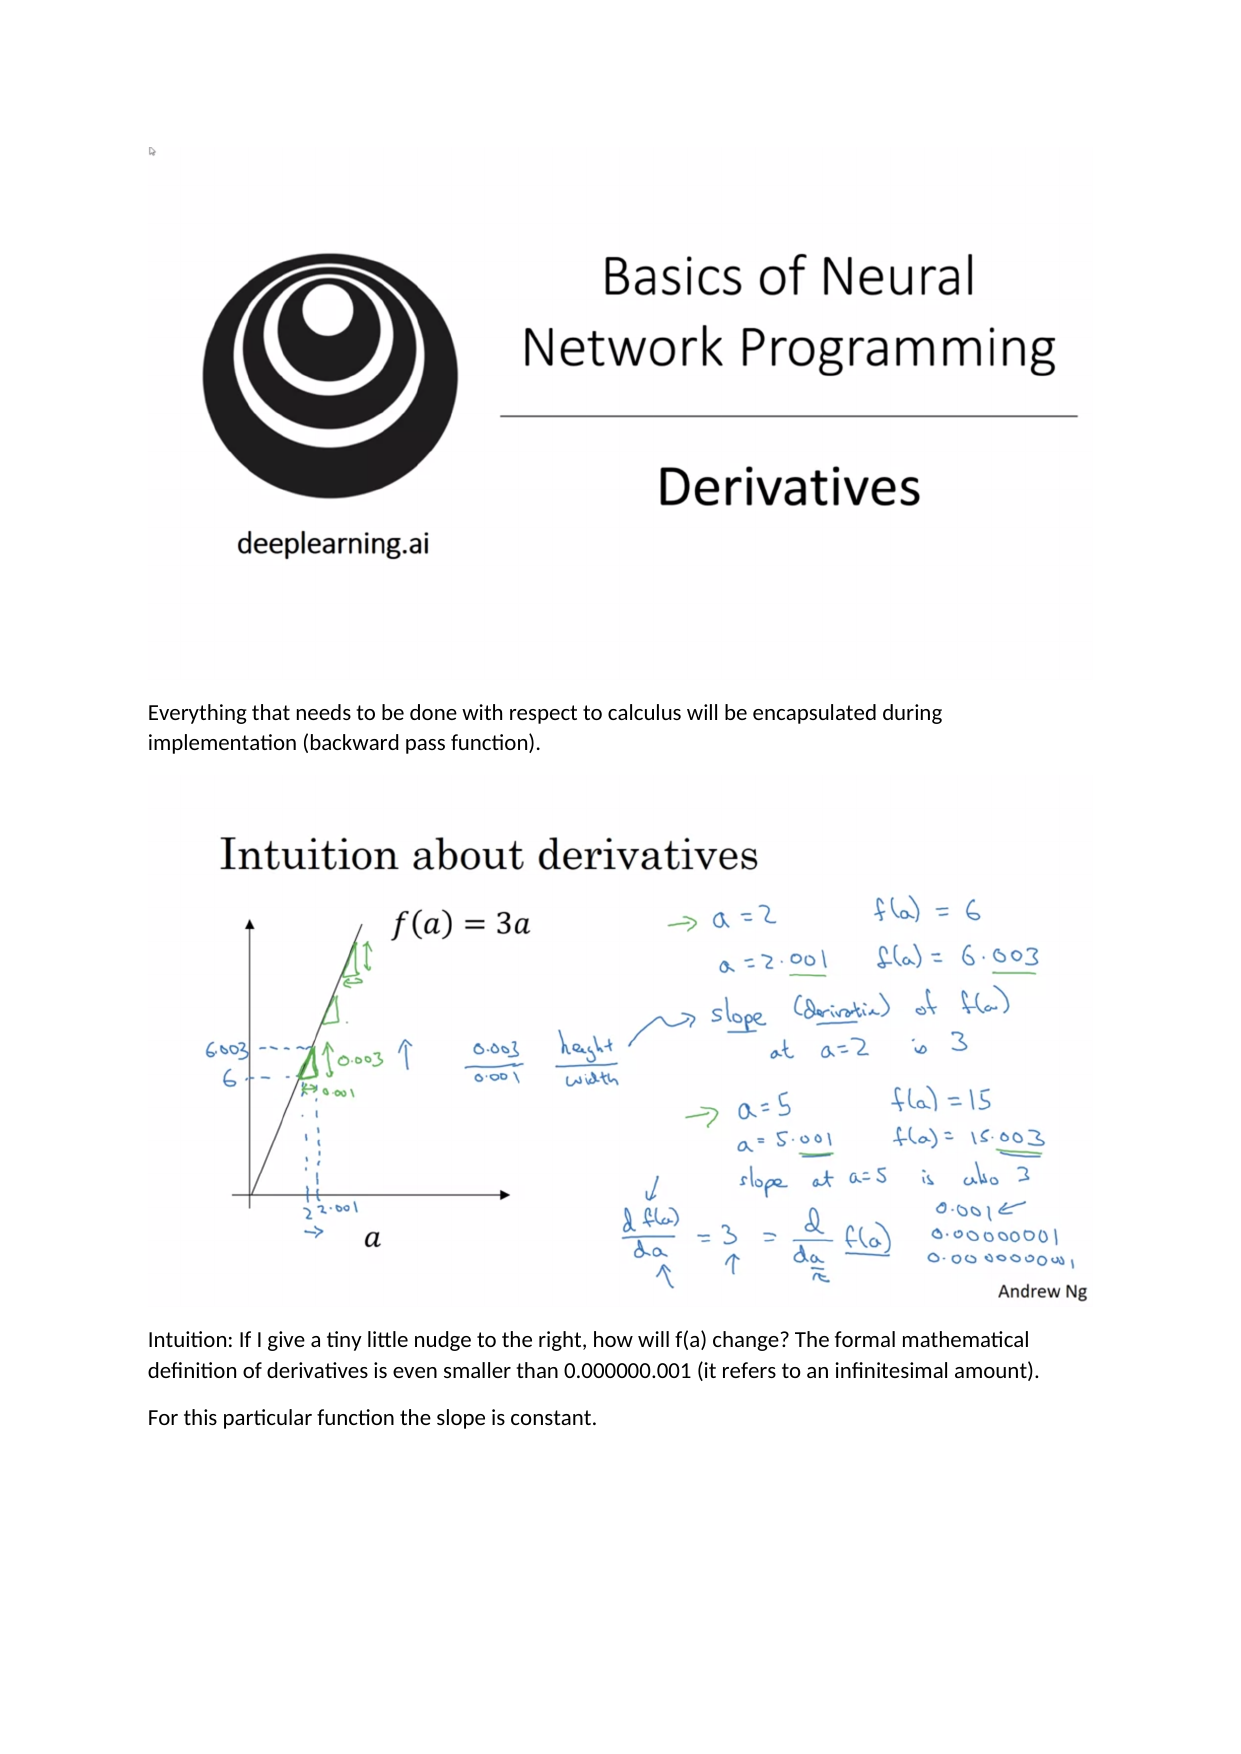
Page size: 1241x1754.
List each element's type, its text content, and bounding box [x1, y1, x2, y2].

text Everything that needs to be done with respect to calculus will be encapsulated during implementation (backward pass function). [148, 698, 1093, 756]
text For this particular function the slope is constant. [148, 1403, 1093, 1431]
text Intuition: If I give a tiny little nudge to the right, how will f(a) change? The formal mathematical definition of derivatives is even smaller than 0.000000.001 (it refers to an infinitesimal amount). [148, 1326, 1093, 1384]
picture [147, 147, 1093, 680]
picture [147, 775, 1093, 1307]
